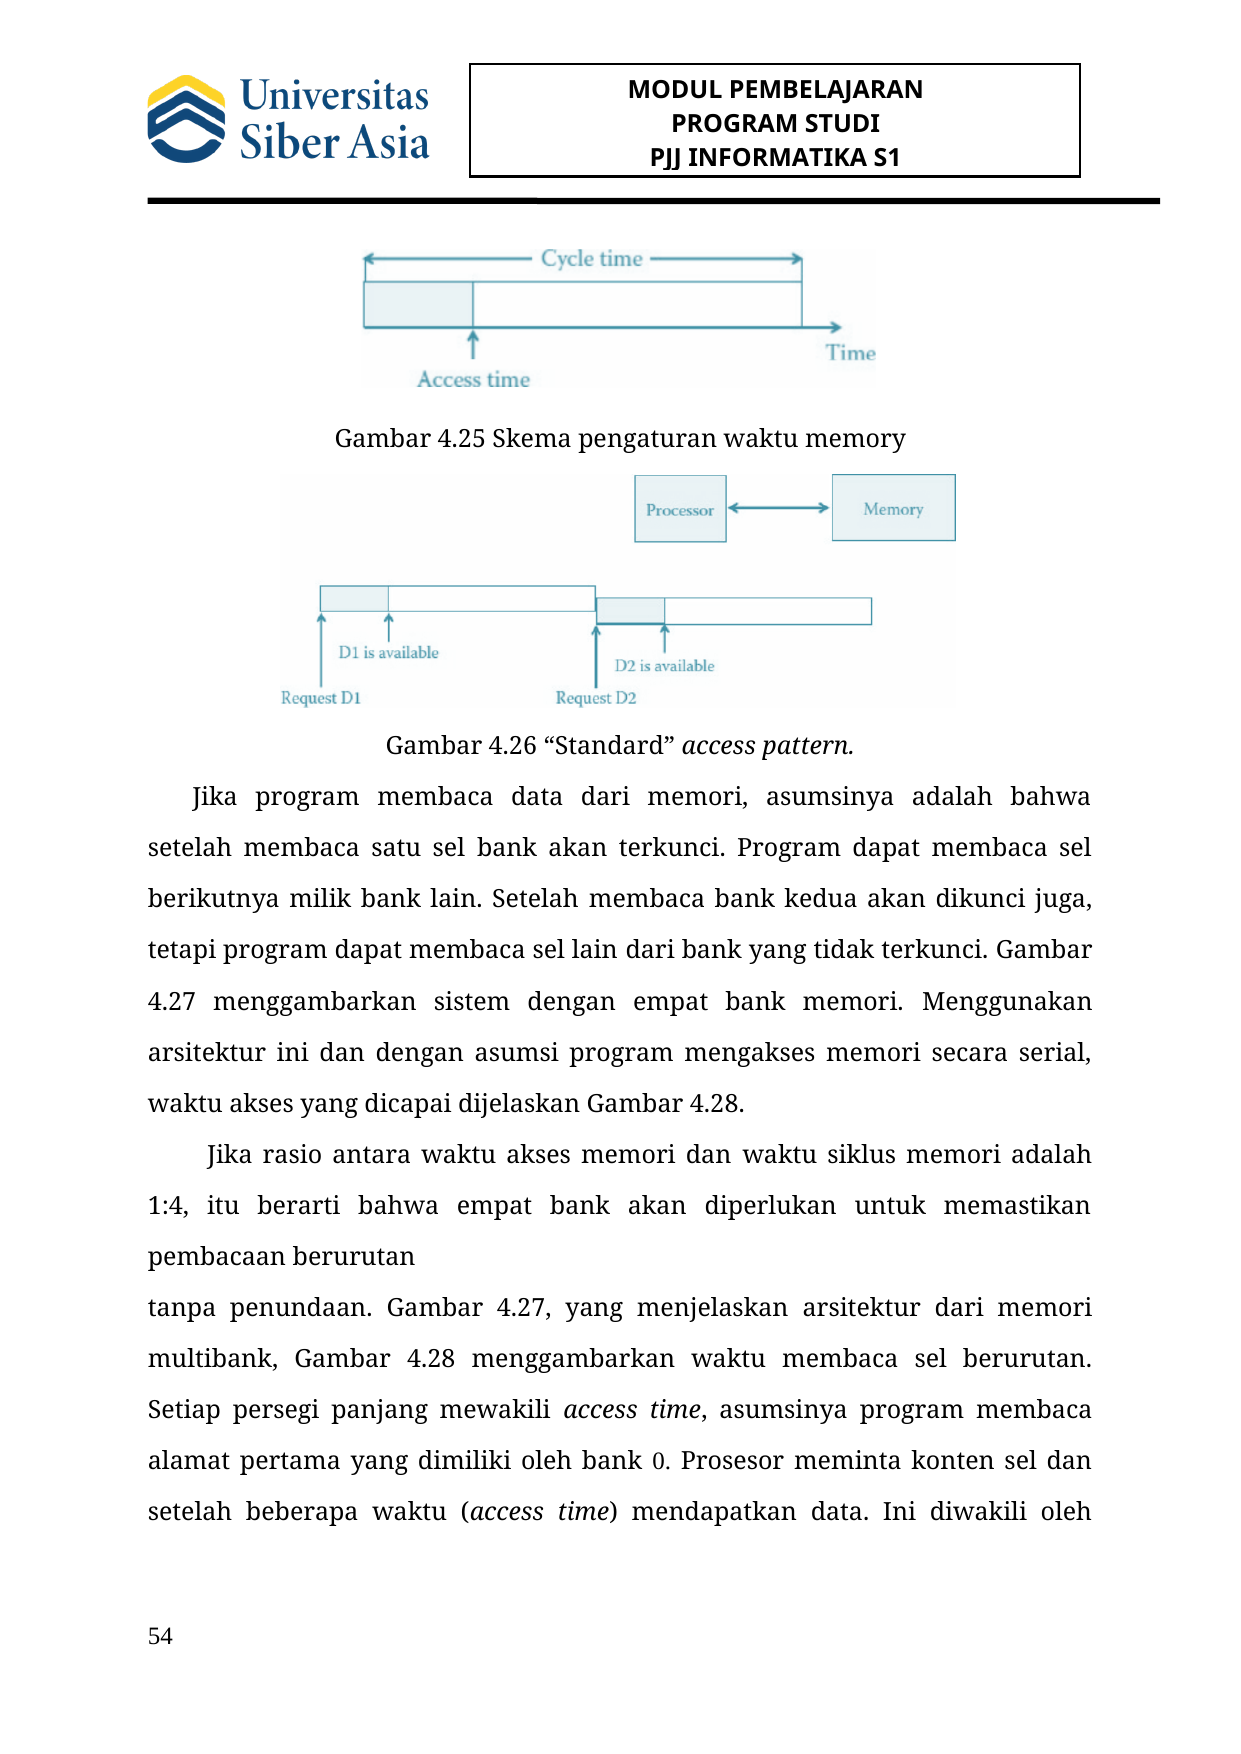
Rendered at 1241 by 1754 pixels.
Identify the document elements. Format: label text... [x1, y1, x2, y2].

text Gambar 4.26 “Standard” access pattern. [148, 728, 1092, 762]
text Jika program membaca data dari memori, asumsinya adalah bahwa setelah membaca satu sel bank akan terkunci. Program dapat membaca sel berikutnya milik bank lain. Setelah membaca bank kedua akan dikunci juga, tetapi program dapat membaca sel lain dari bank yang tidak terkunci. Gambar 4.27 menggambarkan sistem dengan empat bank memori. Menggunakan arsitektur ini dan dengan asumsi program mengakses memori secara serial, waktu akses yang dicapai dijelaskan Gambar 4.28. [148, 779, 1092, 1119]
text Gambar 4.25 Skema pengaturan waktu memory [148, 421, 1092, 455]
text Jika rasio antara waktu akses memori dan waktu siklus memori adalah 1:4, itu berarti bahwa empat bank akan diperlukan untuk memastikan pembacaan berurutan [148, 1136, 1092, 1272]
picture [147, 75, 430, 163]
